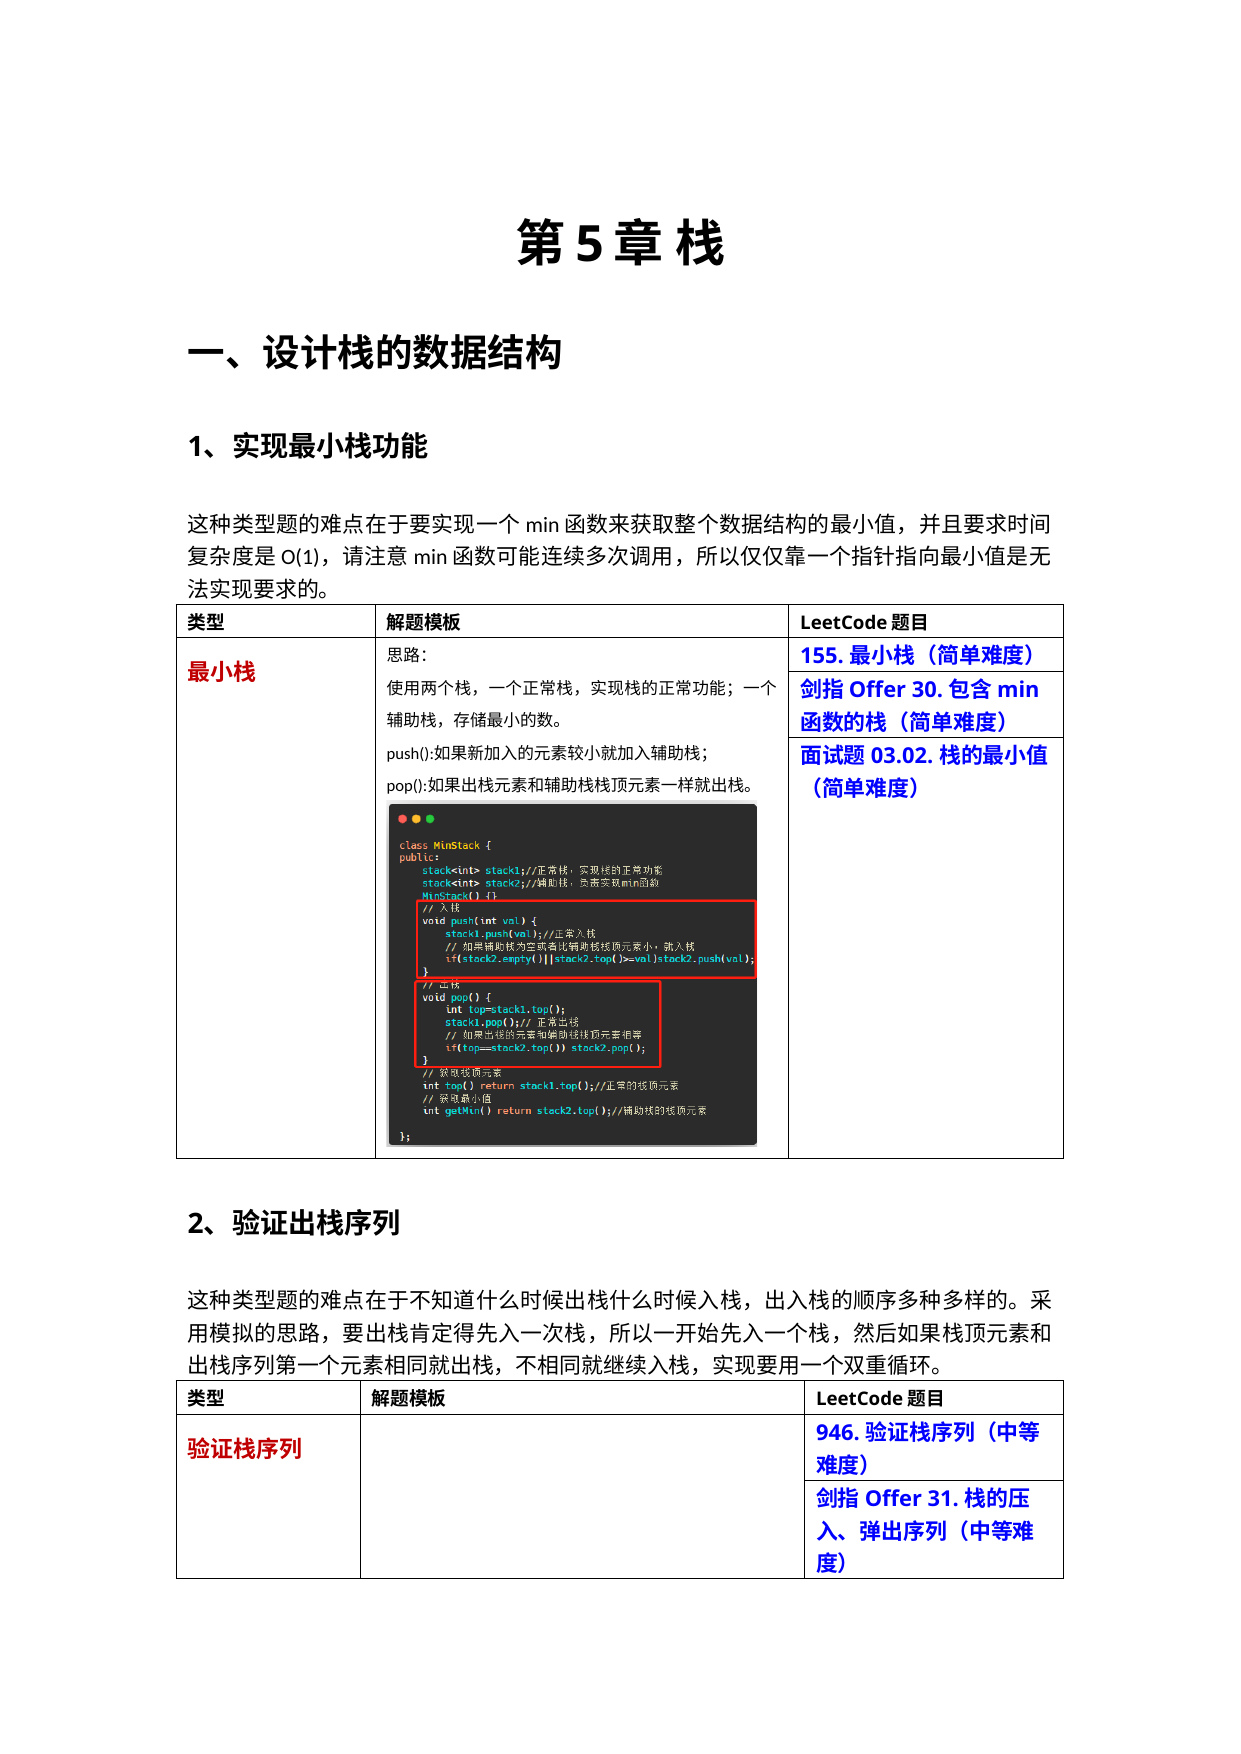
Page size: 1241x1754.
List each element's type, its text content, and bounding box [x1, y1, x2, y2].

table_header LeetCode题目 [805, 1381, 1063, 1414]
table_header 解题模板 [376, 605, 788, 637]
picture [386, 800, 758, 1147]
table_cell [361, 1415, 804, 1578]
table_cell 思路： 使用两个栈，一个正常栈，实现栈的正常功能；一个辅助栈，存储最小的数。 push():如果新加入的元素较小就加入辅助栈； pop():如果出栈元素和辅助栈栈顶元素一样就出栈。 [376, 638, 788, 1158]
text 这种类型题的难点在于不知道什么时候出栈什么时候入栈，出入栈的顺序多种多样的。采用模拟的思路，要出栈肯定得先入一次栈，所以一开始先入一个栈，然后如果栈顶元素和出栈序列第一个元素相同就出栈，不相同就继续入栈，实现要用一个双重循环。 [187, 1283, 1053, 1380]
subtitle 2、验证出栈序列 [187, 1188, 1053, 1253]
table_header 类型 [177, 605, 375, 637]
table_cell 验证栈序列 [177, 1415, 360, 1578]
subtitle 1、实现最小栈功能 [187, 412, 1053, 477]
table_header LeetCode题目 [789, 605, 1063, 637]
table_cell 最小栈 [177, 638, 375, 1158]
subtitle 一、设计栈的数据结构 [187, 318, 1053, 383]
subtitle 第5章 栈 [187, 191, 1053, 289]
text 这种类型题的难点在于要实现一个min函数来获取整个数据结构的最小值，并且要求时间复杂度是O(1)，请注意min函数可能连续多次调用，所以仅仅靠一个指针指向最小值是无法实现要求的。 [187, 506, 1053, 604]
table_header 解题模板 [361, 1381, 804, 1414]
table_header 类型 [177, 1381, 360, 1414]
table_cell 面试题 03.02. 栈的最小值（简单难度） [789, 738, 1063, 1158]
